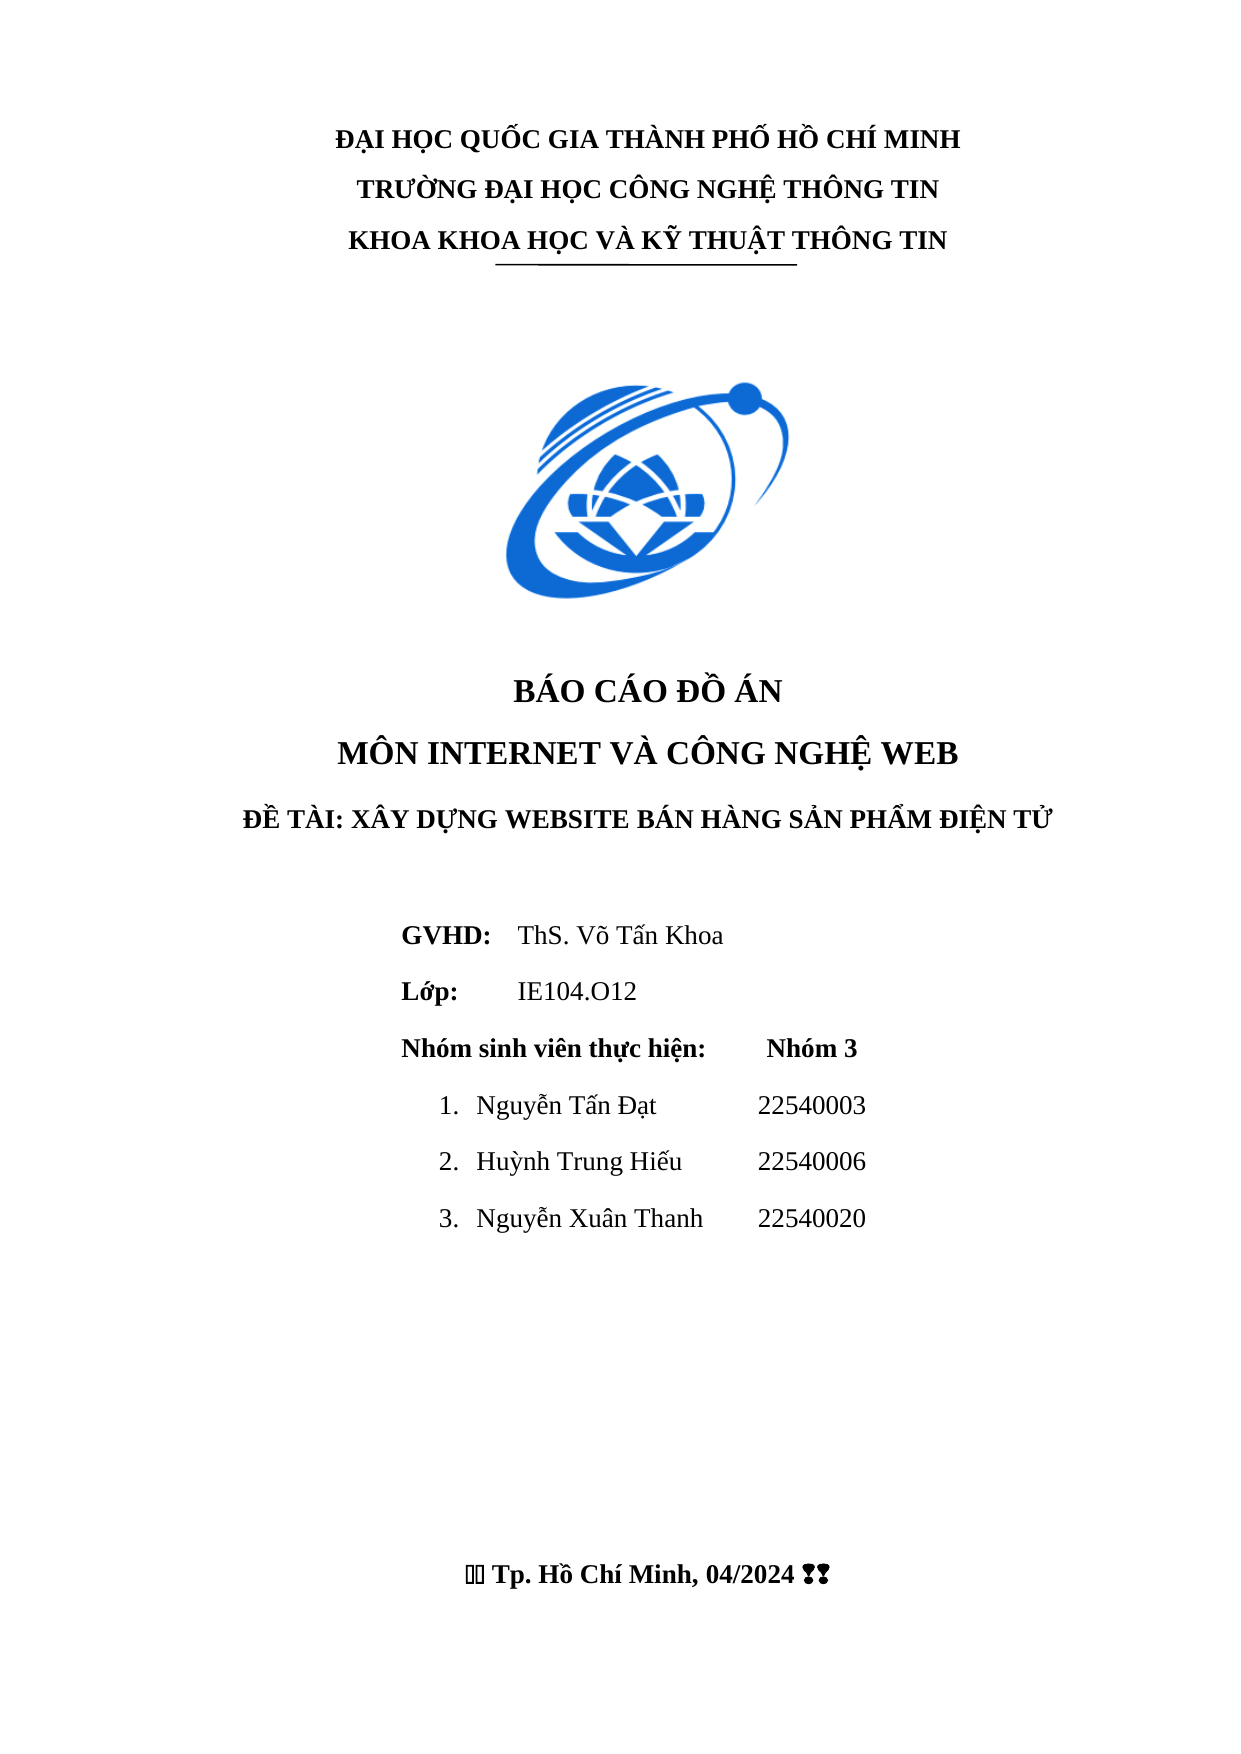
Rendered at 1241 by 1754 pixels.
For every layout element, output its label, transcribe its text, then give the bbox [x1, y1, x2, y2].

table_cell Huỳnh Trung Hiếu [390, 1136, 718, 1192]
table_cell Nhóm sinh viên thực hiện: [390, 1022, 718, 1079]
text ĐỀ TÀI: XÂY DỰNG WEBSITE BÁN HÀNG SẢN PHẨM ĐIỆN TỬ [174, 803, 1122, 834]
table_cell 22540006 [718, 1136, 906, 1192]
text Tp. Hồ Chí Minh, 04/2024 [174, 1558, 485, 1589]
table_cell Nguyễn Xuân Thanh [390, 1192, 718, 1249]
text MÔN INTERNET VÀ CÔNG NGHỆ WEB [174, 733, 1122, 771]
picture [503, 376, 793, 602]
table_cell 22540020 [718, 1192, 906, 1249]
text BÁO CÁO ĐỒ ÁN [174, 671, 1122, 710]
table_cell Lớp: [390, 966, 506, 1022]
table_cell Nhóm 3 [718, 1022, 906, 1079]
table_header GVHD: [390, 909, 506, 966]
text ĐẠI HỌC QUỐC GIA THÀNH PHỐ HỒ CHÍ MINH [174, 123, 1122, 154]
table_header ThS. Võ Tấn Khoa [506, 909, 906, 966]
table_cell 22540003 [718, 1079, 906, 1136]
text KHOA KHOA HỌC VÀ KỸ THUẬT THÔNG TIN [174, 224, 1122, 256]
table_cell IE104.O12 [506, 966, 906, 1022]
text TRƯỜNG ĐẠI HỌC CÔNG NGHỆ THÔNG TIN [174, 173, 1122, 205]
text Tp. Hồ Chí Minh, 04/2024 [801, 1558, 1122, 1589]
table_cell Nguyễn Tấn Đạt [390, 1079, 718, 1136]
